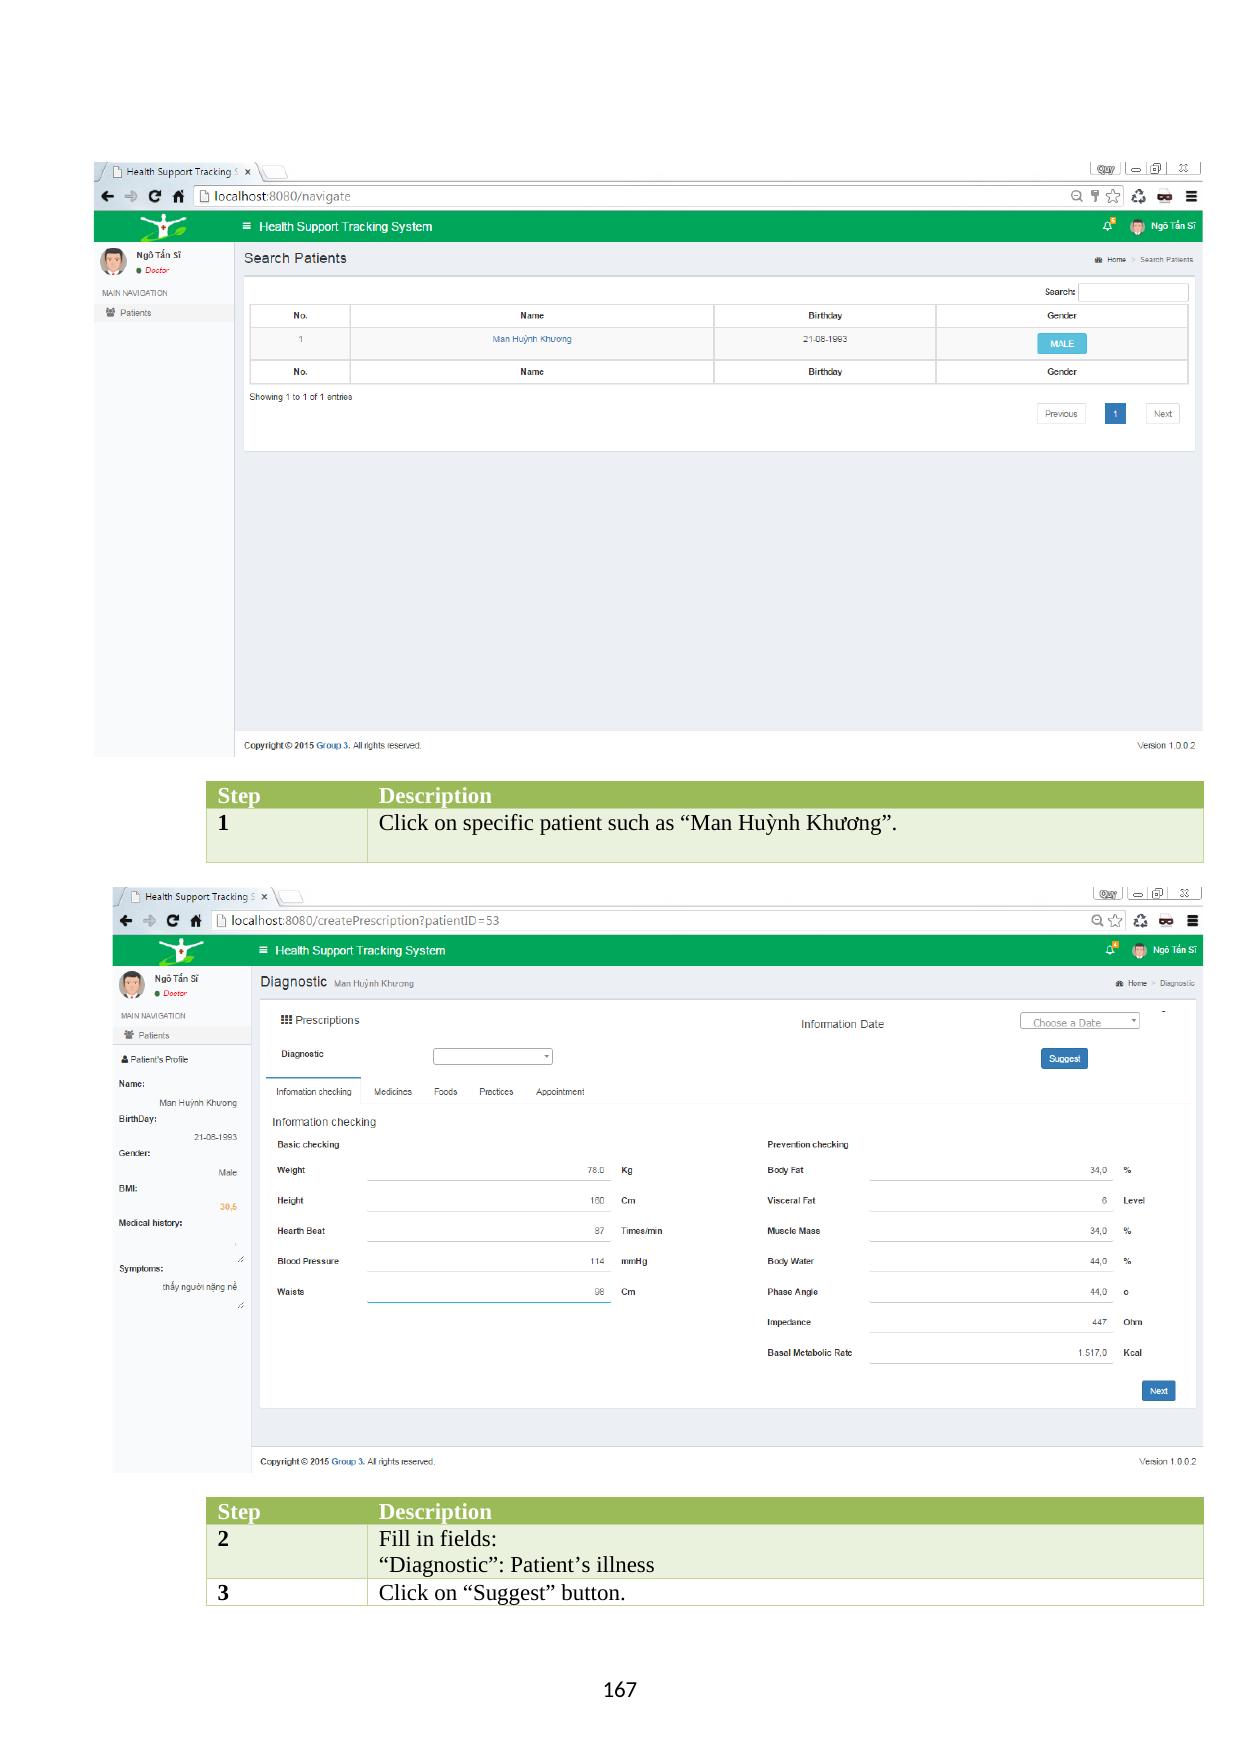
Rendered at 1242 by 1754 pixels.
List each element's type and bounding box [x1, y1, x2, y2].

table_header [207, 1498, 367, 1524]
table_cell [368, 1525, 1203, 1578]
picture [112, 887, 1204, 1473]
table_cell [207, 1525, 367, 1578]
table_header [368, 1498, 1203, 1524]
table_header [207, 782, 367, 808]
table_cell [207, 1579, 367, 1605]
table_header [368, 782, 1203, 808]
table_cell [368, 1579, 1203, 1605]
picture [93, 162, 1203, 757]
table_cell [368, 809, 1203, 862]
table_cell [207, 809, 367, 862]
